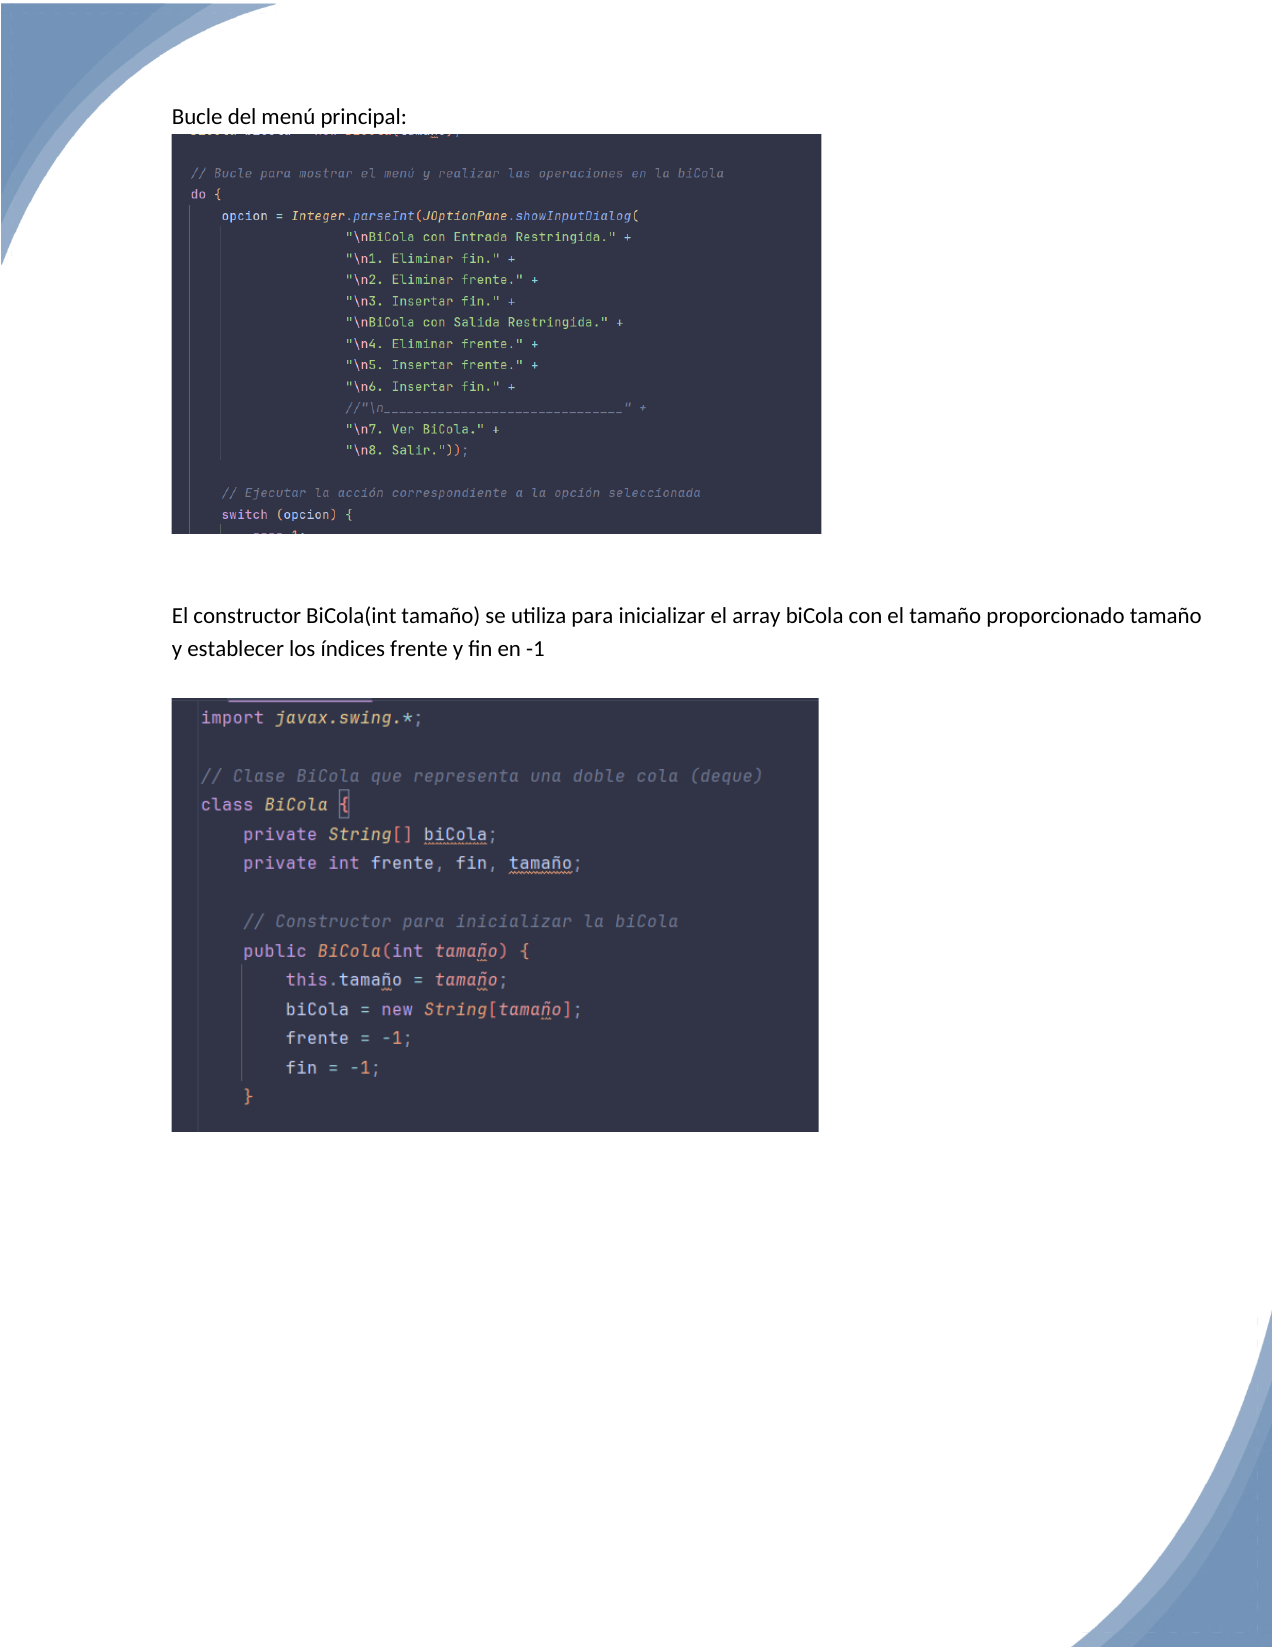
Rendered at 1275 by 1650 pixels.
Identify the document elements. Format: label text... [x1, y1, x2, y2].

list Bucle del menú principal: [172, 102, 1216, 130]
list El constructor BiCola(int tamaño) se utiliza para inicializar el array biCola con el tamaño proporcionado tamaño y establecer los índices frente y fin en -1 [172, 602, 1216, 662]
picture [171, 134, 822, 534]
picture [171, 698, 819, 1132]
